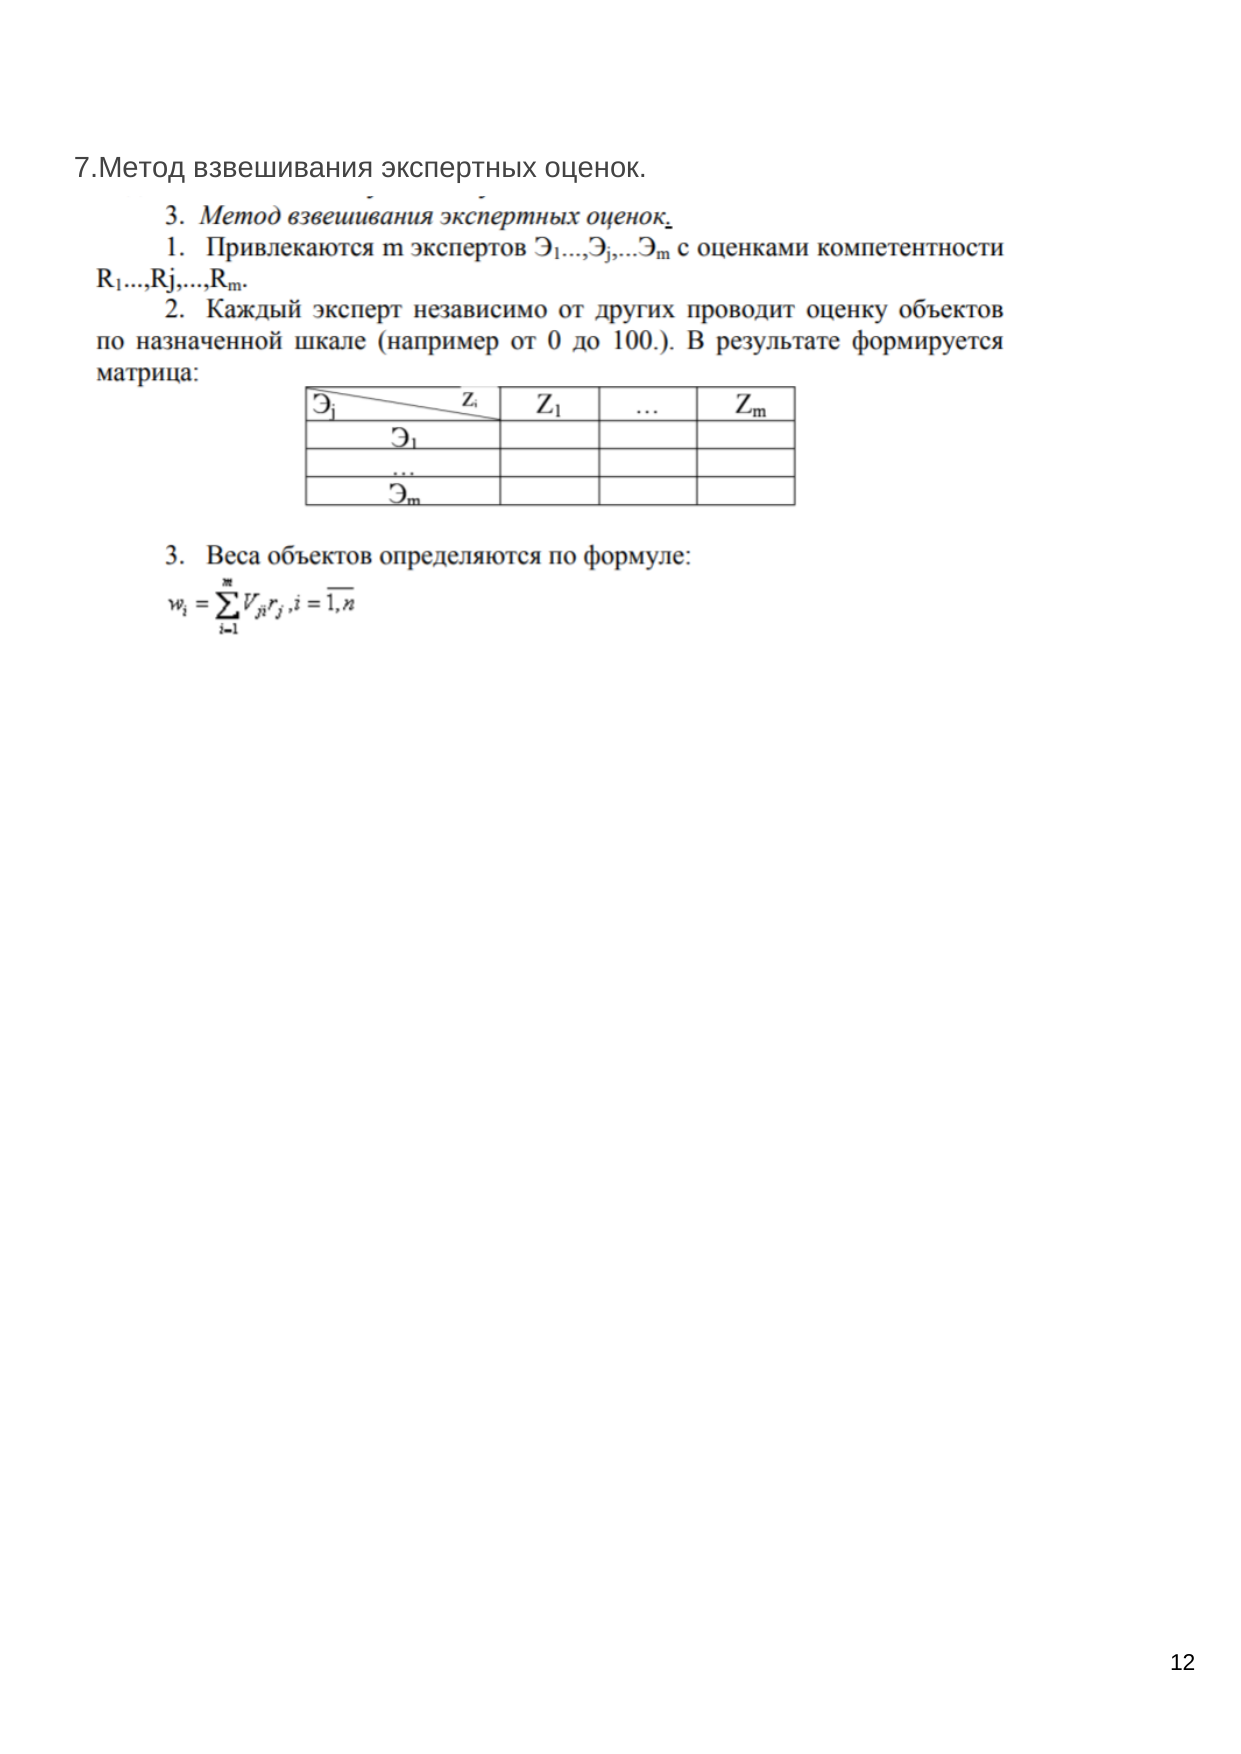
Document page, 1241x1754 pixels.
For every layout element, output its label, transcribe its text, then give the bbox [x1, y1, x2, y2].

subtitle 7.Метод взвешивания экспертных оценок. [74, 150, 1195, 183]
picture [73, 196, 1014, 643]
